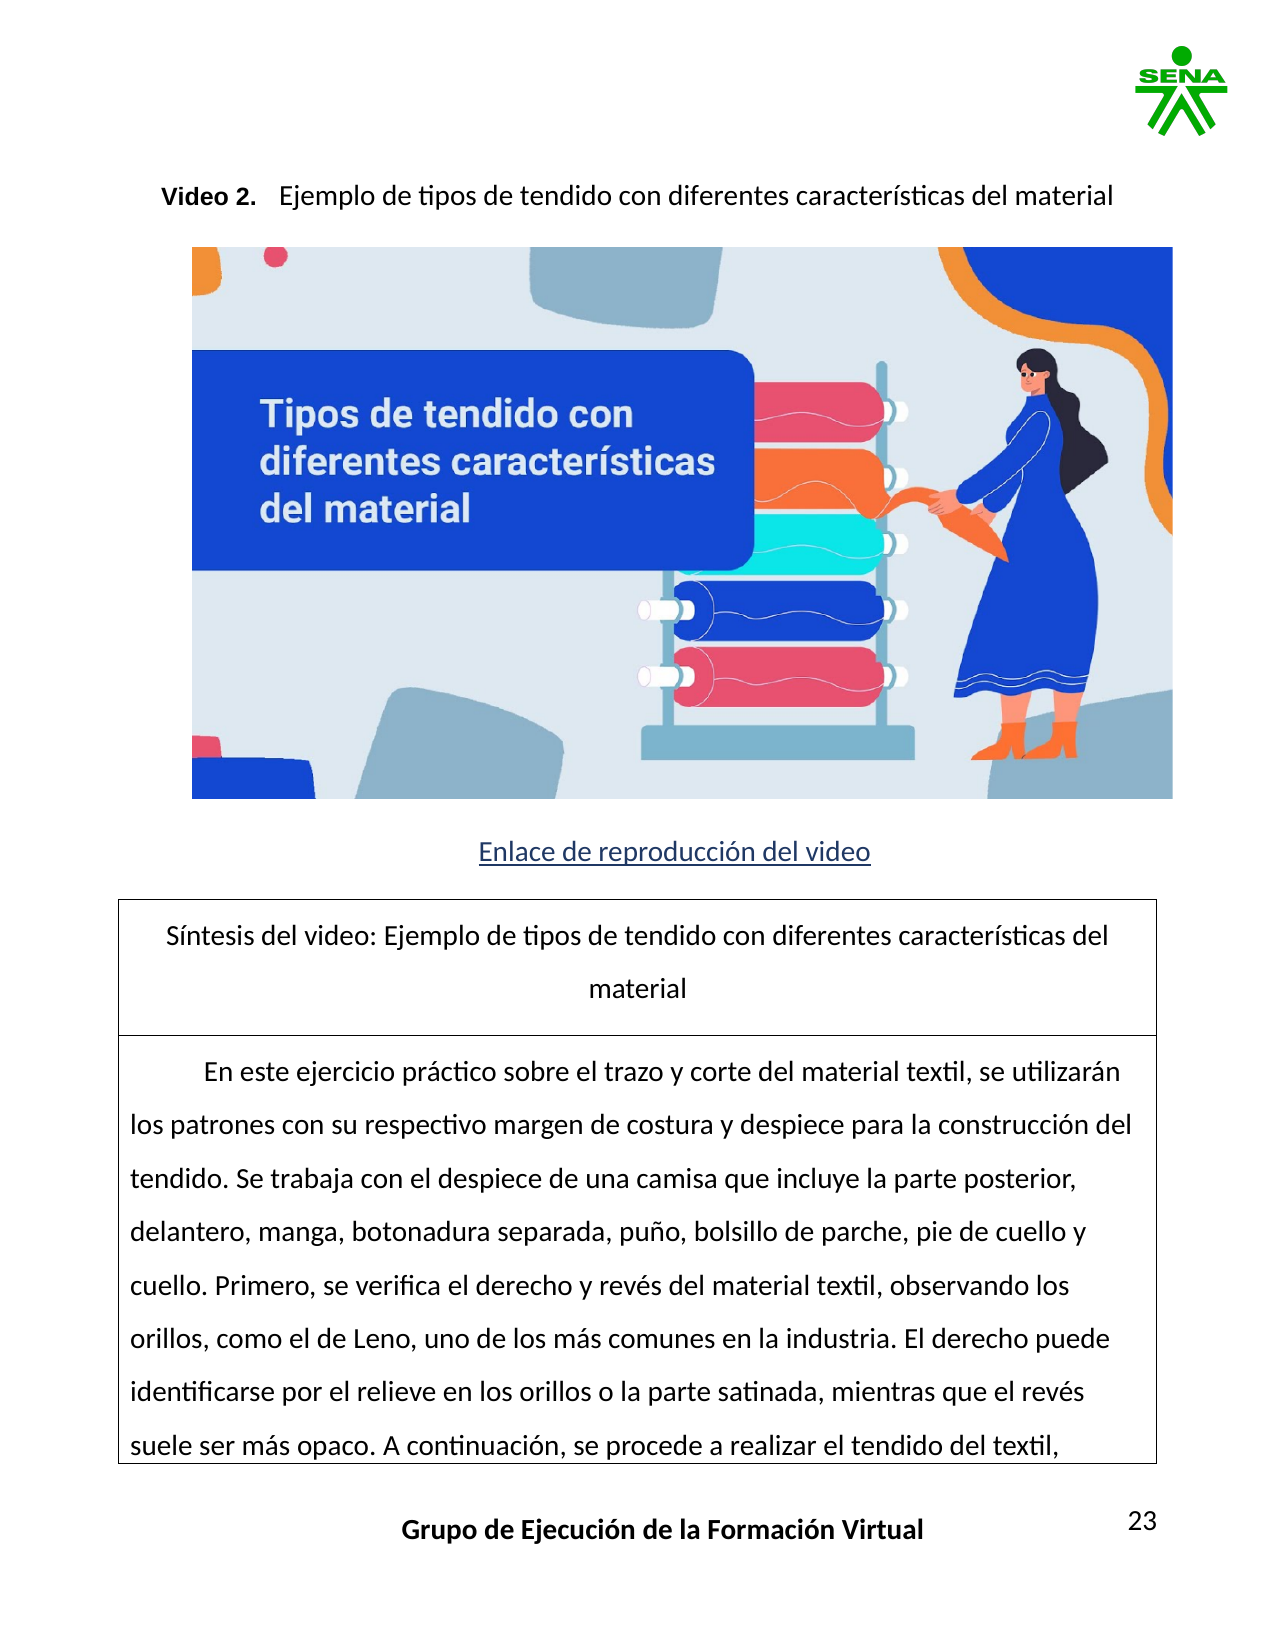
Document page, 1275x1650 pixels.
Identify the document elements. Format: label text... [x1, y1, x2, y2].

picture [1135, 46, 1228, 136]
text Ejemplo de tipos de tendido con diferentes características del material [118, 177, 1157, 213]
picture [192, 247, 1173, 799]
table_header Síntesis del video: Ejemplo de tipos de tendido con diferentes características del material [119, 900, 1156, 1035]
text Enlace de reproducción del video [118, 833, 1157, 869]
